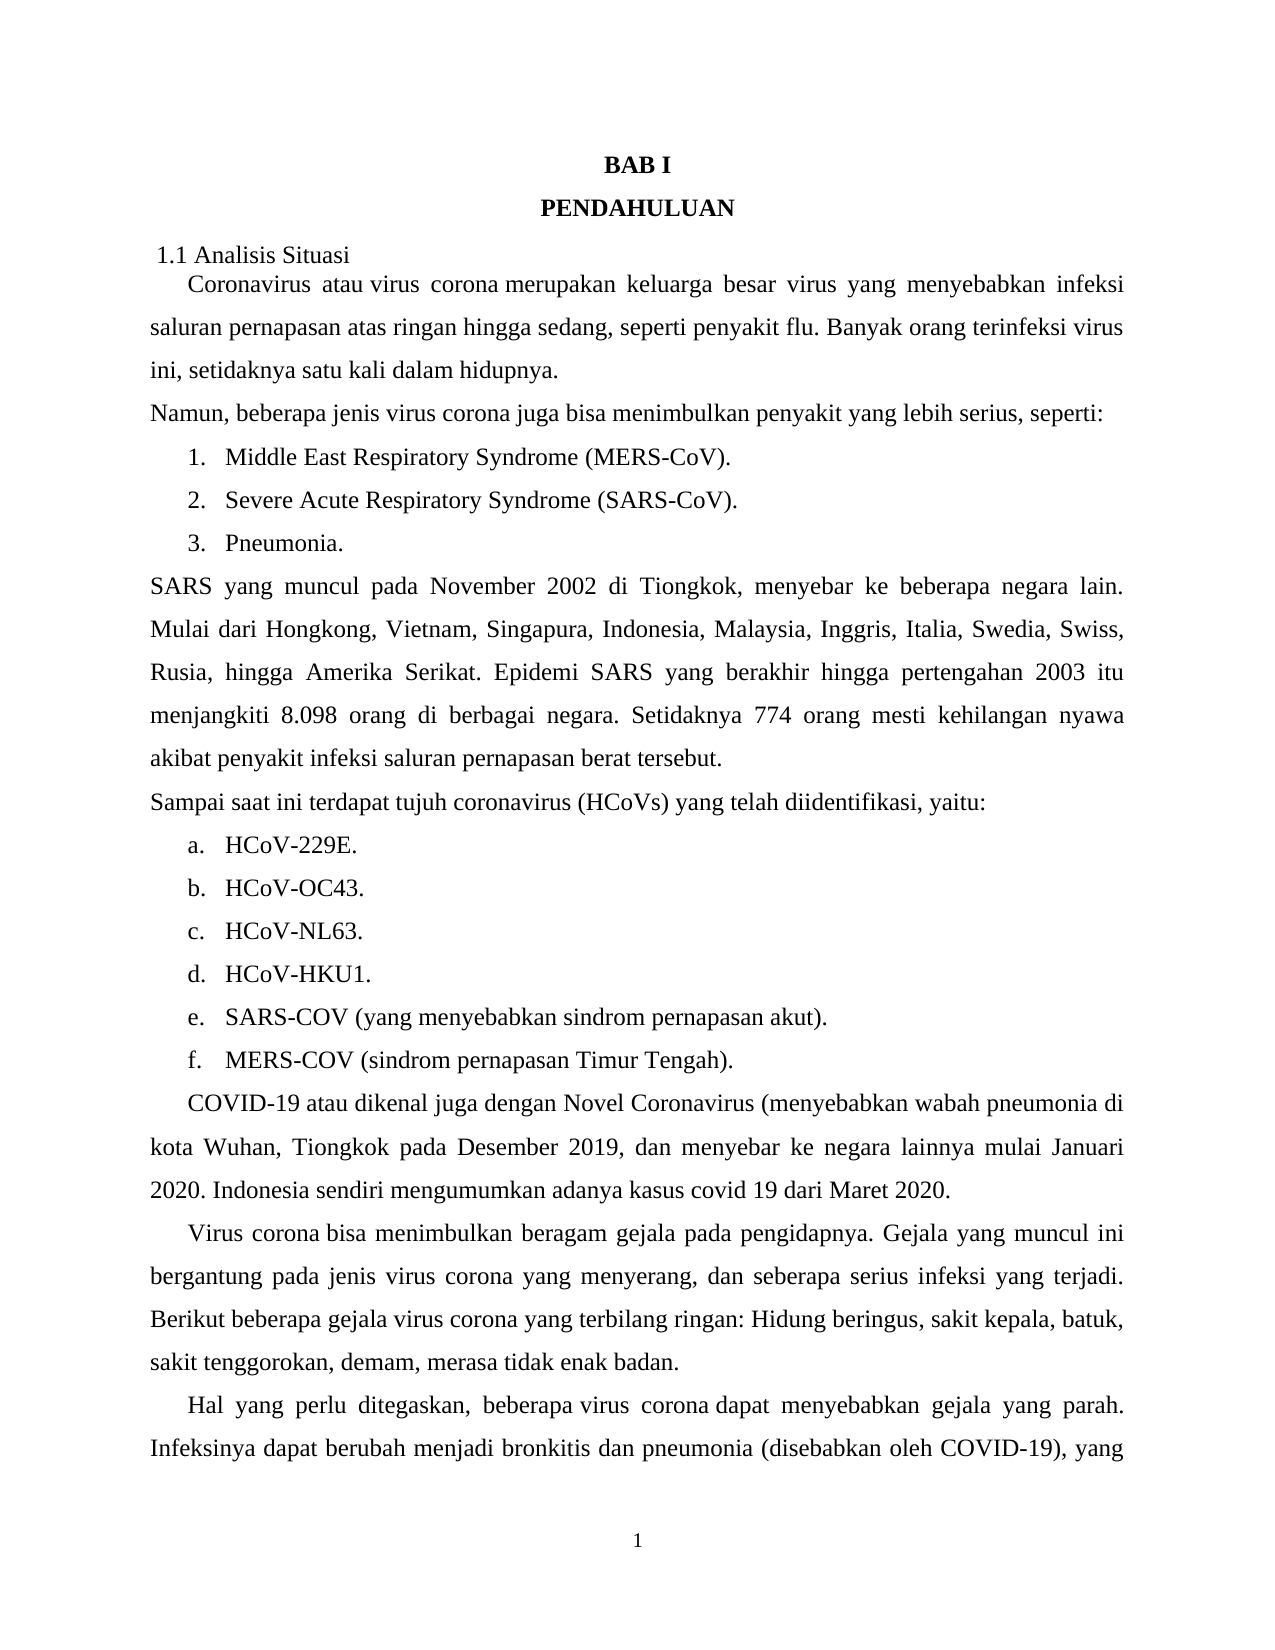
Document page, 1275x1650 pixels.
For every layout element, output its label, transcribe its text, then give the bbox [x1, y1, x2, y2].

list HCoV-OC43. [187, 873, 1125, 902]
list HCoV-HKU1. [187, 959, 1125, 988]
text COVID-19 atau dikenal juga dengan Novel Coronavirus (menyebabkan wabah pneumonia di kota Wuhan, Tiongkok pada Desember 2019, dan menyebar ke negara lainnya mulai Januari 2020. Indonesia sendiri mengumumkan adanya kasus covid 19 dari Maret 2020. [150, 1088, 1125, 1203]
text Namun, beberapa jenis virus corona juga bisa menimbulkan penyakit yang lebih serius, seperti: [150, 398, 1125, 427]
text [150, 1390, 1125, 1462]
text Sampai saat ini terdapat tujuh coronavirus (HCoVs) yang telah diidentifikasi, yaitu: [150, 787, 1125, 815]
text SARS yang muncul pada November 2002 di Tiongkok, menyebar ke beberapa negara lain. Mulai dari Hongkong, Vietnam, Singapura, Indonesia, Malaysia, Inggris, Italia, Swedia, Swiss, Rusia, hingga Amerika Serikat. Epidemi SARS yang berakhir hingga pertengahan 2003 itu menjangkiti 8.098 orang di berbagai negara. Setidaknya 774 orang mesti kehilangan nyawa akibat penyakit infeksi saluran pernapasan berat tersebut. [150, 571, 1125, 772]
subtitle 1.1 Analisis Situasi [150, 240, 1125, 269]
list Pneumonia. [187, 528, 1125, 557]
list MERS-COV (sindrom pernapasan Timur Tengah). [187, 1045, 1125, 1074]
list HCoV-229E. [187, 830, 1125, 858]
text Coronavirus atau virus corona merupakan keluarga besar virus yang menyebabkan infeksi saluran pernapasan atas ringan hingga sedang, seperti penyakit flu. Banyak orang terinfeksi virus ini, setidaknya satu kali dalam hidupnya. [150, 269, 1125, 384]
list HCoV-NL63. [187, 916, 1125, 945]
list Middle East Respiratory Syndrome (MERS-CoV). [187, 442, 1125, 470]
list Severe Acute Respiratory Syndrome (SARS-CoV). [187, 485, 1125, 513]
subtitle BAB I PENDAHULUAN [150, 150, 1125, 222]
text Virus corona bisa menimbulkan beragam gejala pada pengidapnya. Gejala yang muncul ini bergantung pada jenis virus corona yang menyerang, dan seberapa serius infeksi yang terjadi. Berikut beberapa gejala virus corona yang terbilang ringan: Hidung beringus, sakit kepala, batuk, sakit tenggorokan, demam, merasa tidak enak badan. [150, 1218, 1125, 1376]
list SARS-COV (yang menyebabkan sindrom pernapasan akut). [187, 1002, 1125, 1031]
